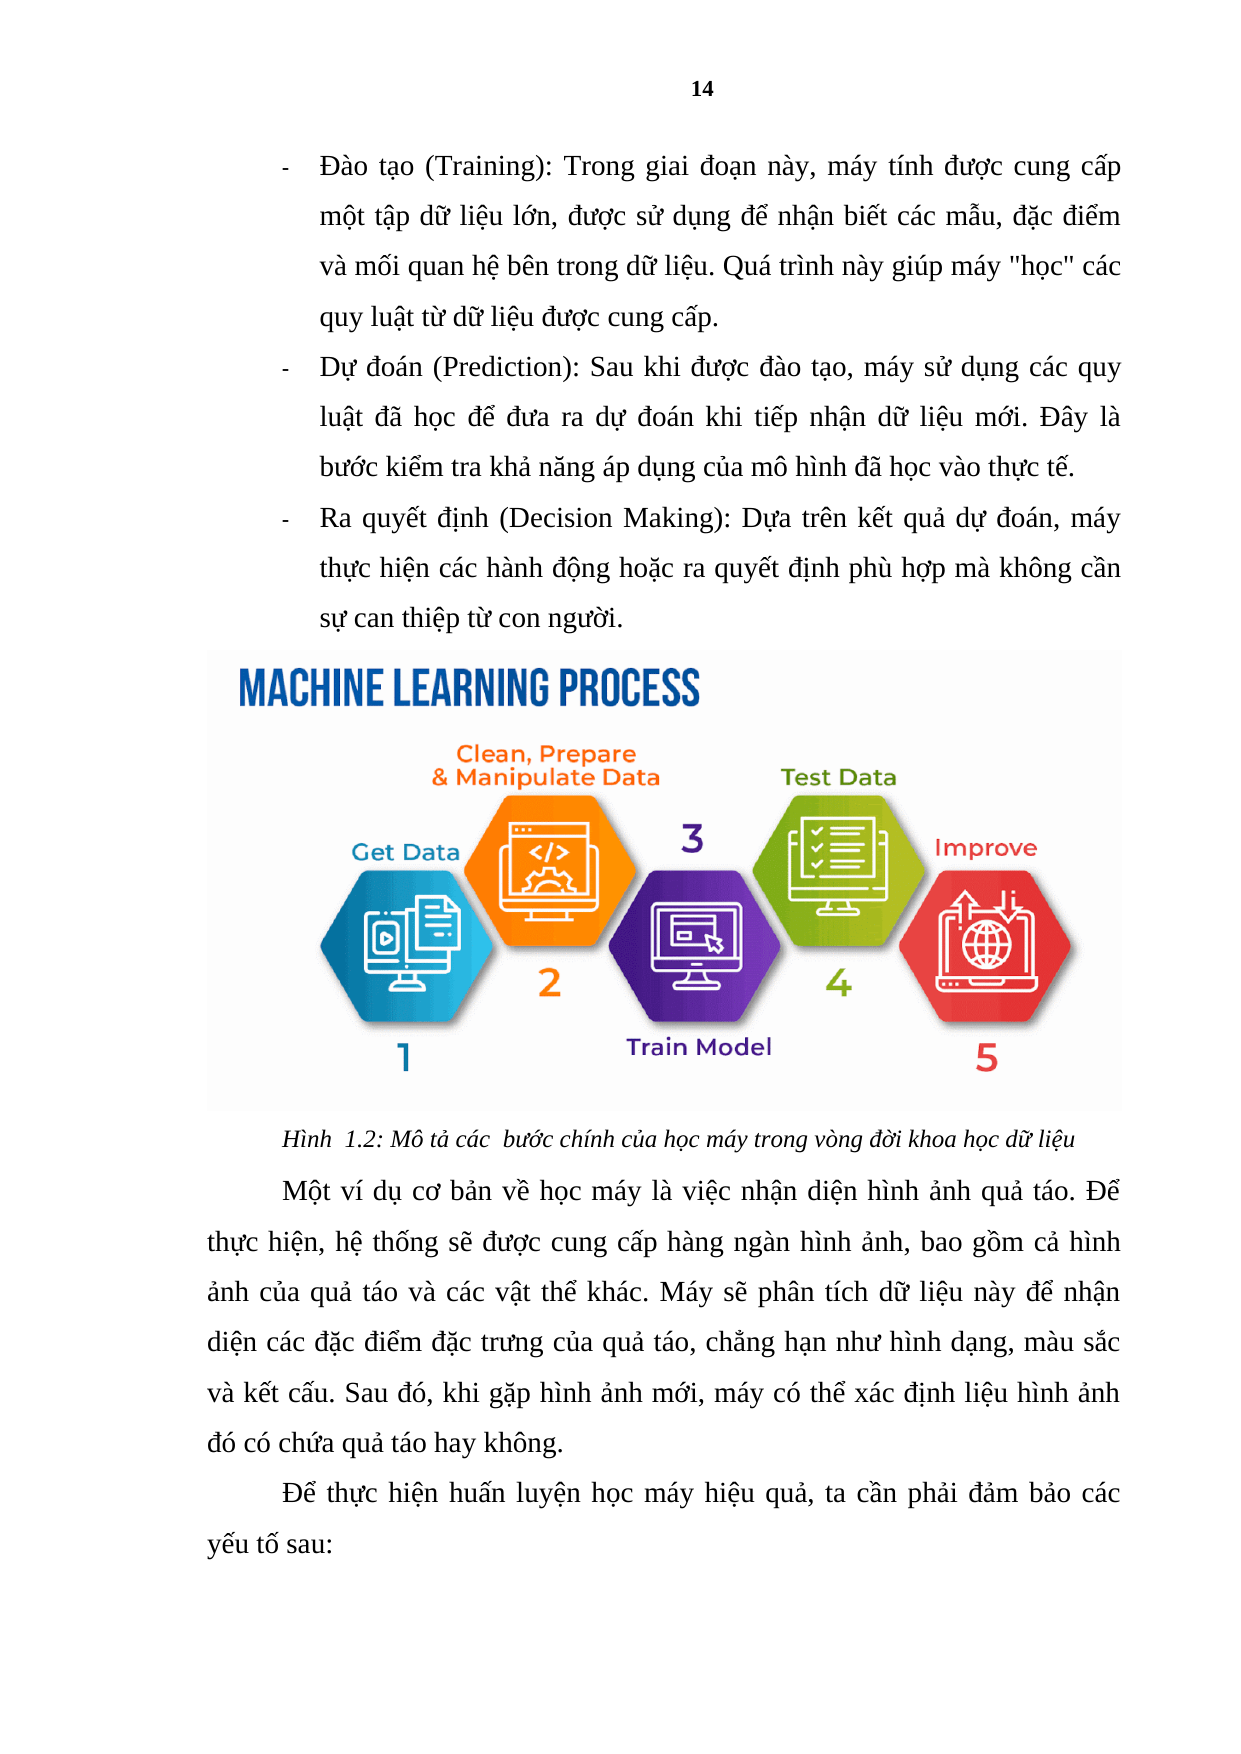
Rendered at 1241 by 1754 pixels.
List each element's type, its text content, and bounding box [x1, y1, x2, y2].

text Để thực hiện huấn luyện học máy hiệu quả, ta cần phải đảm bảo các yếu tố sau: [207, 1475, 1122, 1559]
picture [206, 650, 1123, 1111]
text Hình 1.2: Mô tả các bước chính của học máy trong vòng đời khoa học dữ liệu [207, 1124, 1122, 1153]
text Một ví dụ cơ bản về học máy là việc nhận diện hình ảnh quả táo. Để thực hiện, hệ thống sẽ được cung cấp hàng ngàn hình ảnh, bao gồm cả hình ảnh của quả táo và các vật thể khác. Máy sẽ phân tích dữ liệu này để nhận diện các đặc điểm đặc trưng của quả táo, chẳng hạn như hình dạng, màu sắc và kết cấu. Sau đó, khi gặp hình ảnh mới, máy có thể xác định liệu hình ảnh đó có chứa quả táo hay không. [207, 1173, 1122, 1459]
list Đào tạo (Training): Trong giai đoạn này, máy tính được cung cấp một tập dữ liệu lớn, được sử dụng để nhận biết các mẫu, đặc điểm và mối quan hệ bên trong dữ liệu. Quá trình này giúp máy "học" các quy luật từ dữ liệu được cung cấp. [282, 148, 1122, 332]
list Dự đoán (Prediction): Sau khi được đào tạo, máy sử dụng các quy luật đã học để đưa ra dự đoán khi tiếp nhận dữ liệu mới. Đây là bước kiểm tra khả năng áp dụng của mô hình đã học vào thực tế. [282, 349, 1122, 483]
list Ra quyết định (Decision Making): Dựa trên kết quả dự đoán, máy thực hiện các hành động hoặc ra quyết định phù hợp mà không cần sự can thiệp từ con người. [282, 500, 1122, 634]
